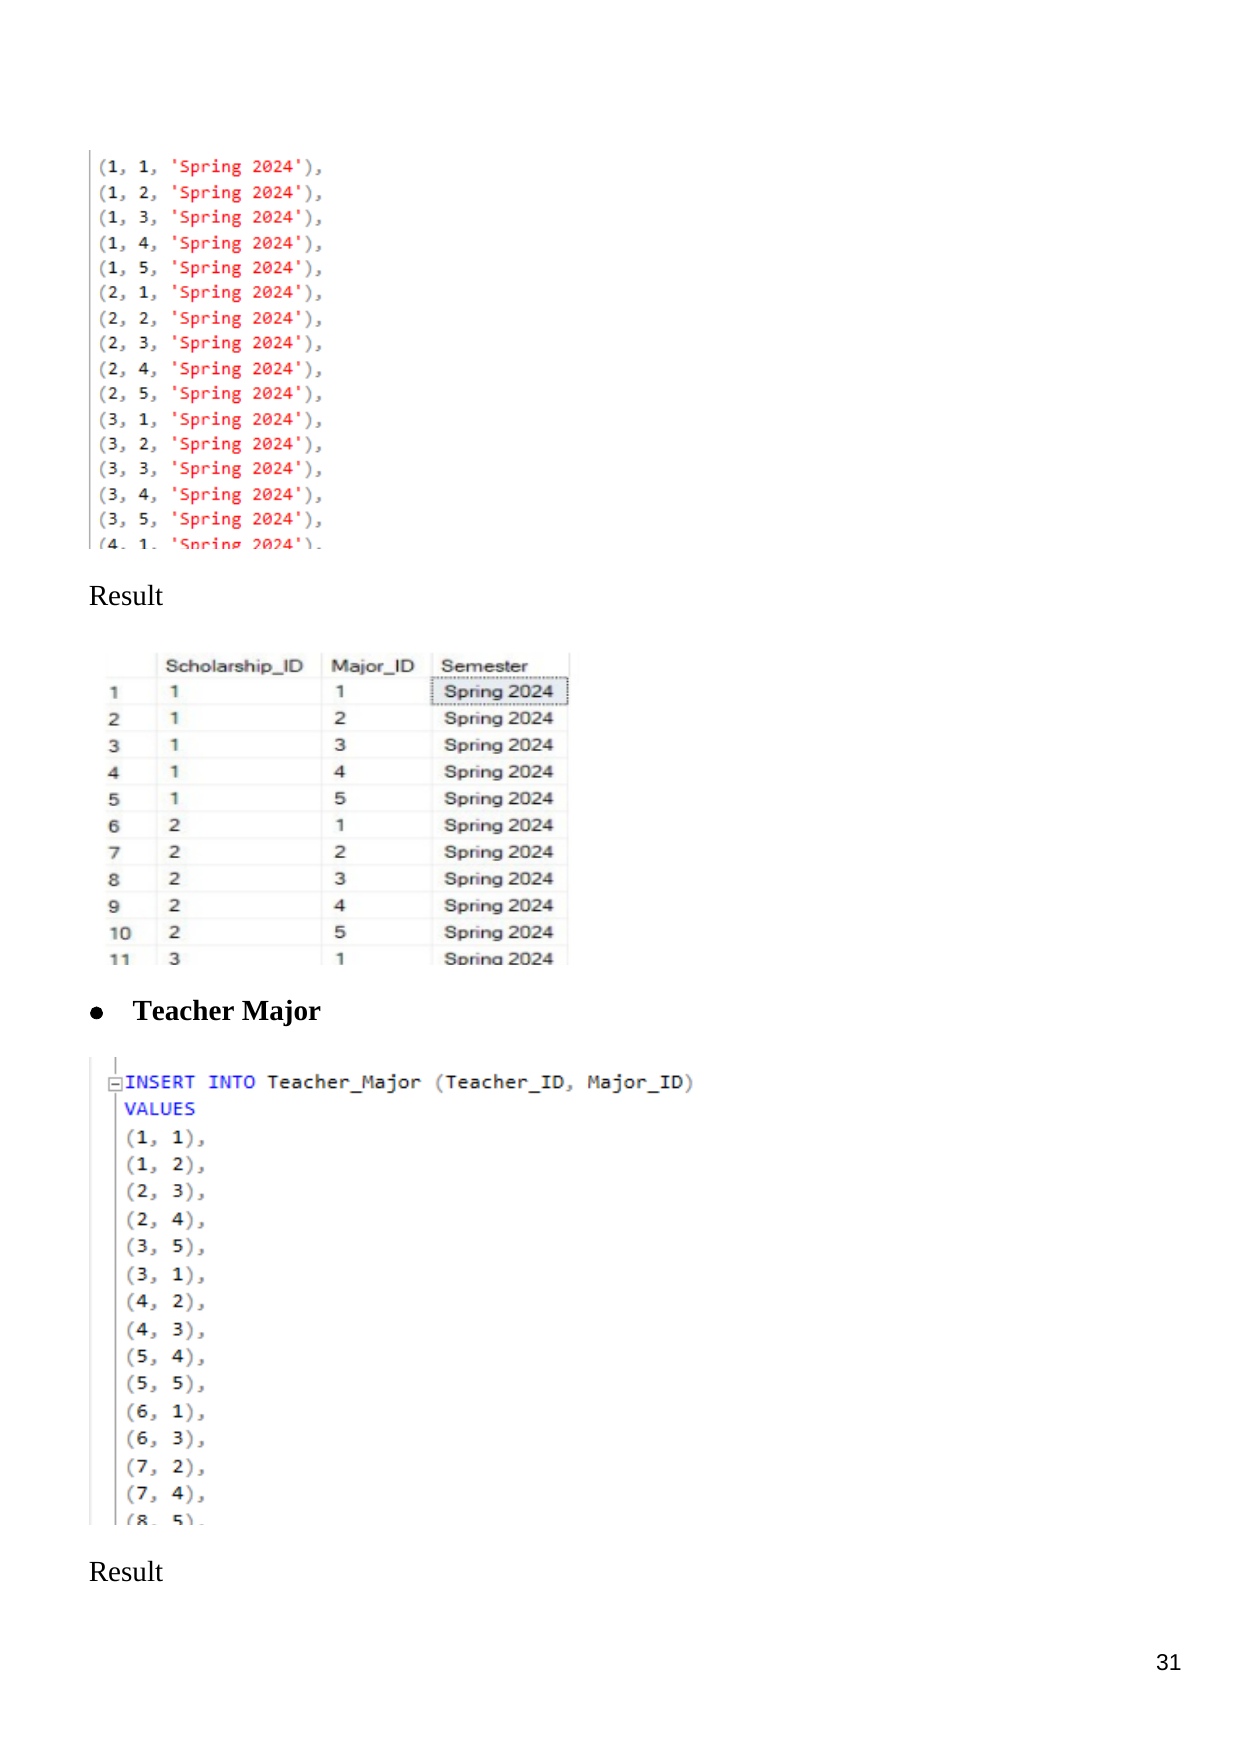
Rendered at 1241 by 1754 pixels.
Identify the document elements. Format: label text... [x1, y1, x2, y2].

text Result [88, 1554, 1181, 1588]
picture [88, 150, 364, 549]
text Result [88, 578, 1181, 611]
picture [88, 641, 580, 965]
picture [89, 1057, 699, 1525]
list Teacher Major [88, 993, 1181, 1027]
